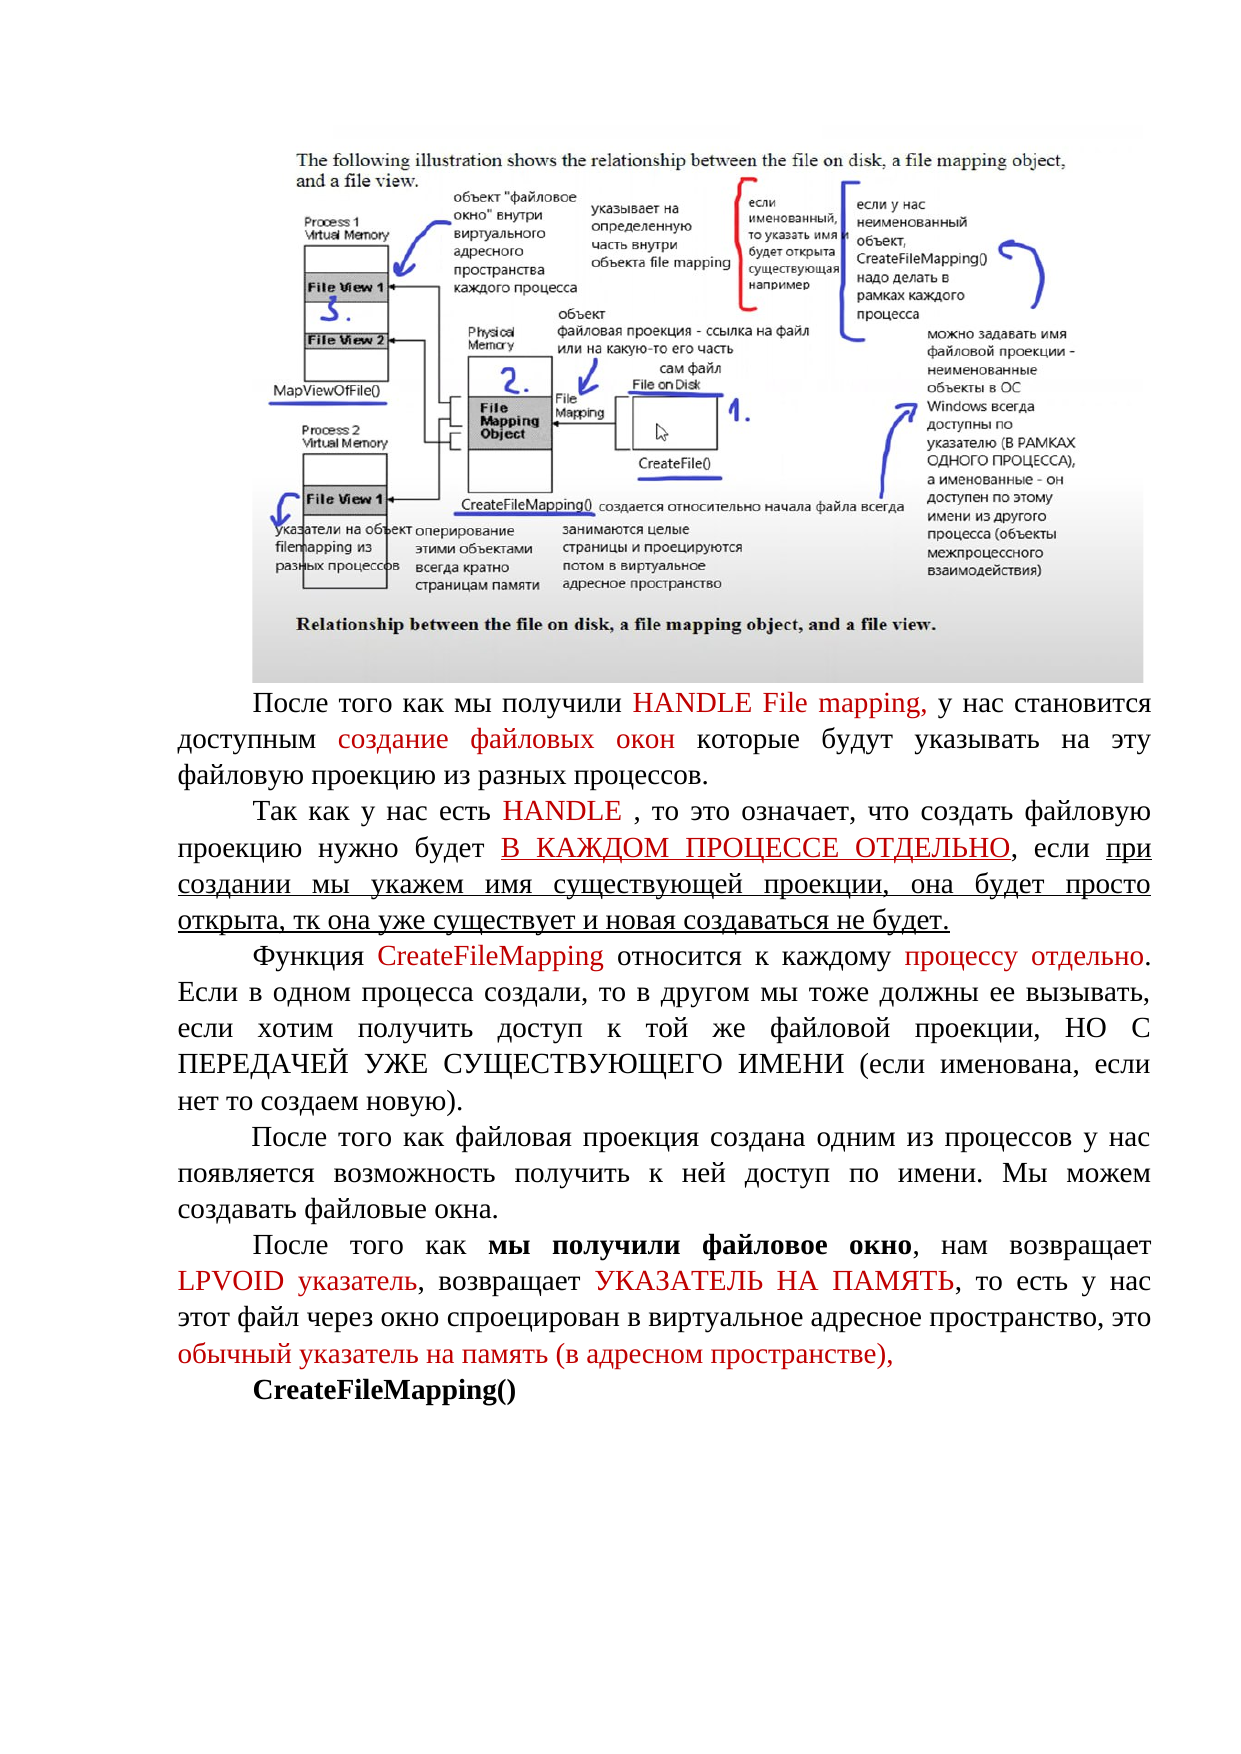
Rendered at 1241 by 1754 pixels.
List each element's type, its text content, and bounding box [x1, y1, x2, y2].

list После того как файловая проекция создана одним из процессов у нас появляется возможность получить к ней доступ по имени. Мы можем создавать файловые окна. [177, 1119, 1152, 1225]
picture [252, 118, 1144, 683]
list CreateFileMapping() [177, 1372, 1152, 1405]
list После того как мы получили HANDLE File mapping, у нас становится доступным создание файловых окон которые будут указывать на эту файловую проекцию из разных процессов. [177, 685, 1152, 791]
list После того как мы получили файловое окно, нам возвращает LPVOID указатель, возвращает УКАЗАТЕЛЬ НА ПАМЯТЬ, то есть у нас этот файл через окно спроецирован в виртуальное адресное пространство, это обычный указатель на память (в адресном пространстве), [177, 1227, 1152, 1369]
list Функция CreateFileMapping относится к каждому процессу отдельно. Если в одном процесса создали, то в другом мы тоже должны ее вызывать, если хотим получить доступ к той же файловой проекции, НО С ПЕРЕДАЧЕЙ УЖЕ СУЩЕСТВУЮЩЕГО ИМЕНИ (если именована, если нет то создаем новую). [177, 938, 1152, 1116]
list Так как у нас есть HANDLE , то это означает, что создать файловую проекцию нужно будет В КАЖДОМ ПРОЦЕССЕ ОТДЕЛЬНО, если при создании мы укажем имя существующей проекции, она будет просто открыта, тк она уже существует и новая создаваться не будет. [177, 793, 1152, 936]
